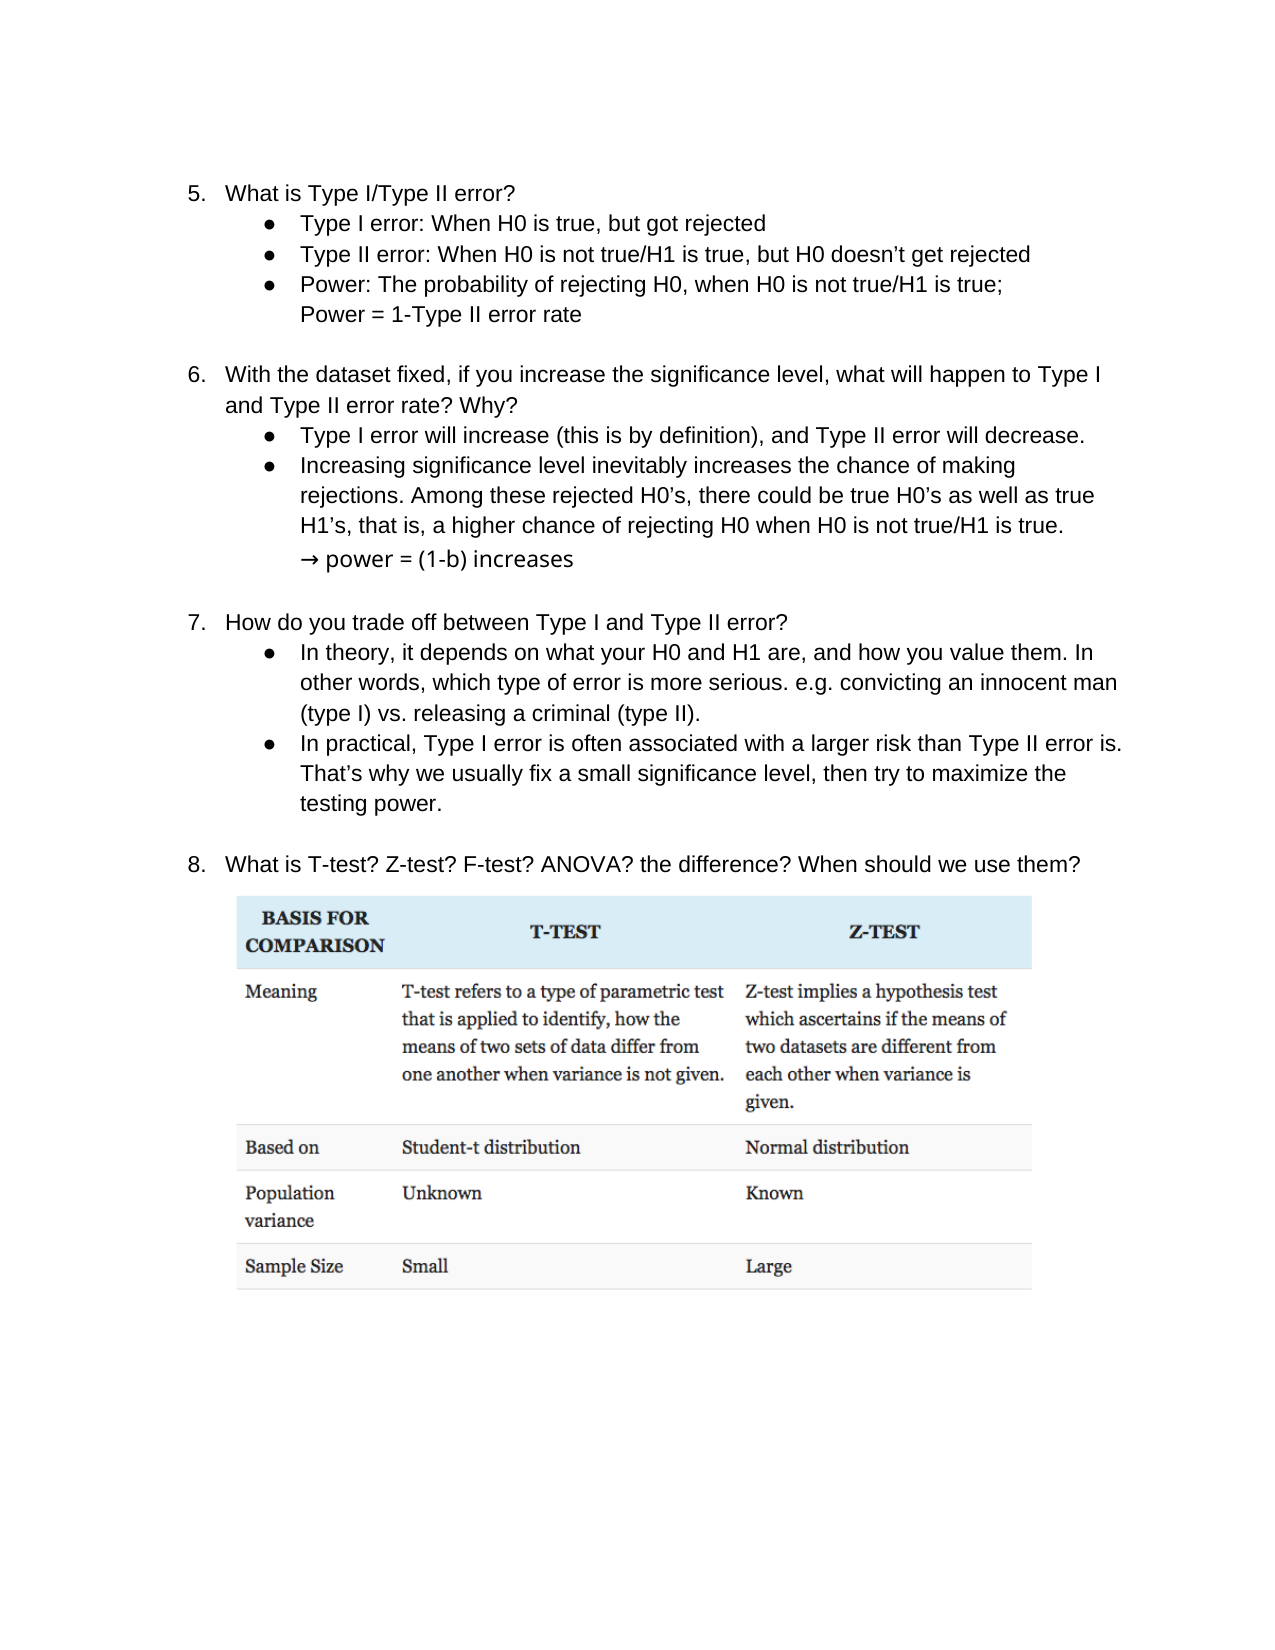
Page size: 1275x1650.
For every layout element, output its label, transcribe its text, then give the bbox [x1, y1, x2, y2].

list In theory, it depends on what your H0 and H1 are, and how you value them. In other words, which type of error is more serious. e.g. convicting an innocent man (type I) vs. releasing a criminal (type II). [262, 639, 1125, 726]
list In practical, Type I error is often associated with a larger risk than Type II error is. That’s why we usually fix a small significance level, then try to maximize the testing power. [262, 730, 1125, 816]
list How do you trade off between Type I and Type II error? [187, 609, 1125, 635]
list Increasing significance level inevitably increases the chance of making rejections. Among these rejected H0’s, there could be true H0’s as well as true H1’s, that is, a higher chance of rejecting H0 when H0 is not true/H1 is true. [262, 452, 1125, 539]
picture [225, 880, 1069, 1314]
text → power = (1-b) increases [300, 543, 1125, 574]
list Power: The probability of rejecting H0, when H0 is not true/H1 is true; [262, 271, 1125, 297]
list What is Type I/Type II error? [187, 180, 1125, 207]
list Type I error will increase (this is by definition), and Type II error will decrease. [262, 422, 1125, 448]
text Power = 1-Type II error rate [300, 301, 1125, 327]
list Type I error: When H0 is true, but got rejected [262, 210, 1125, 237]
list What is T-test? Z-test? F-test? ANOVA? the difference? When should we use them? [187, 851, 1125, 877]
list With the dataset fixed, if you increase the significance level, what will happen to Type I and Type II error rate? Why? [187, 361, 1125, 418]
list Type II error: When H0 is not true/H1 is true, but H0 doesn’t get rejected [262, 241, 1125, 267]
